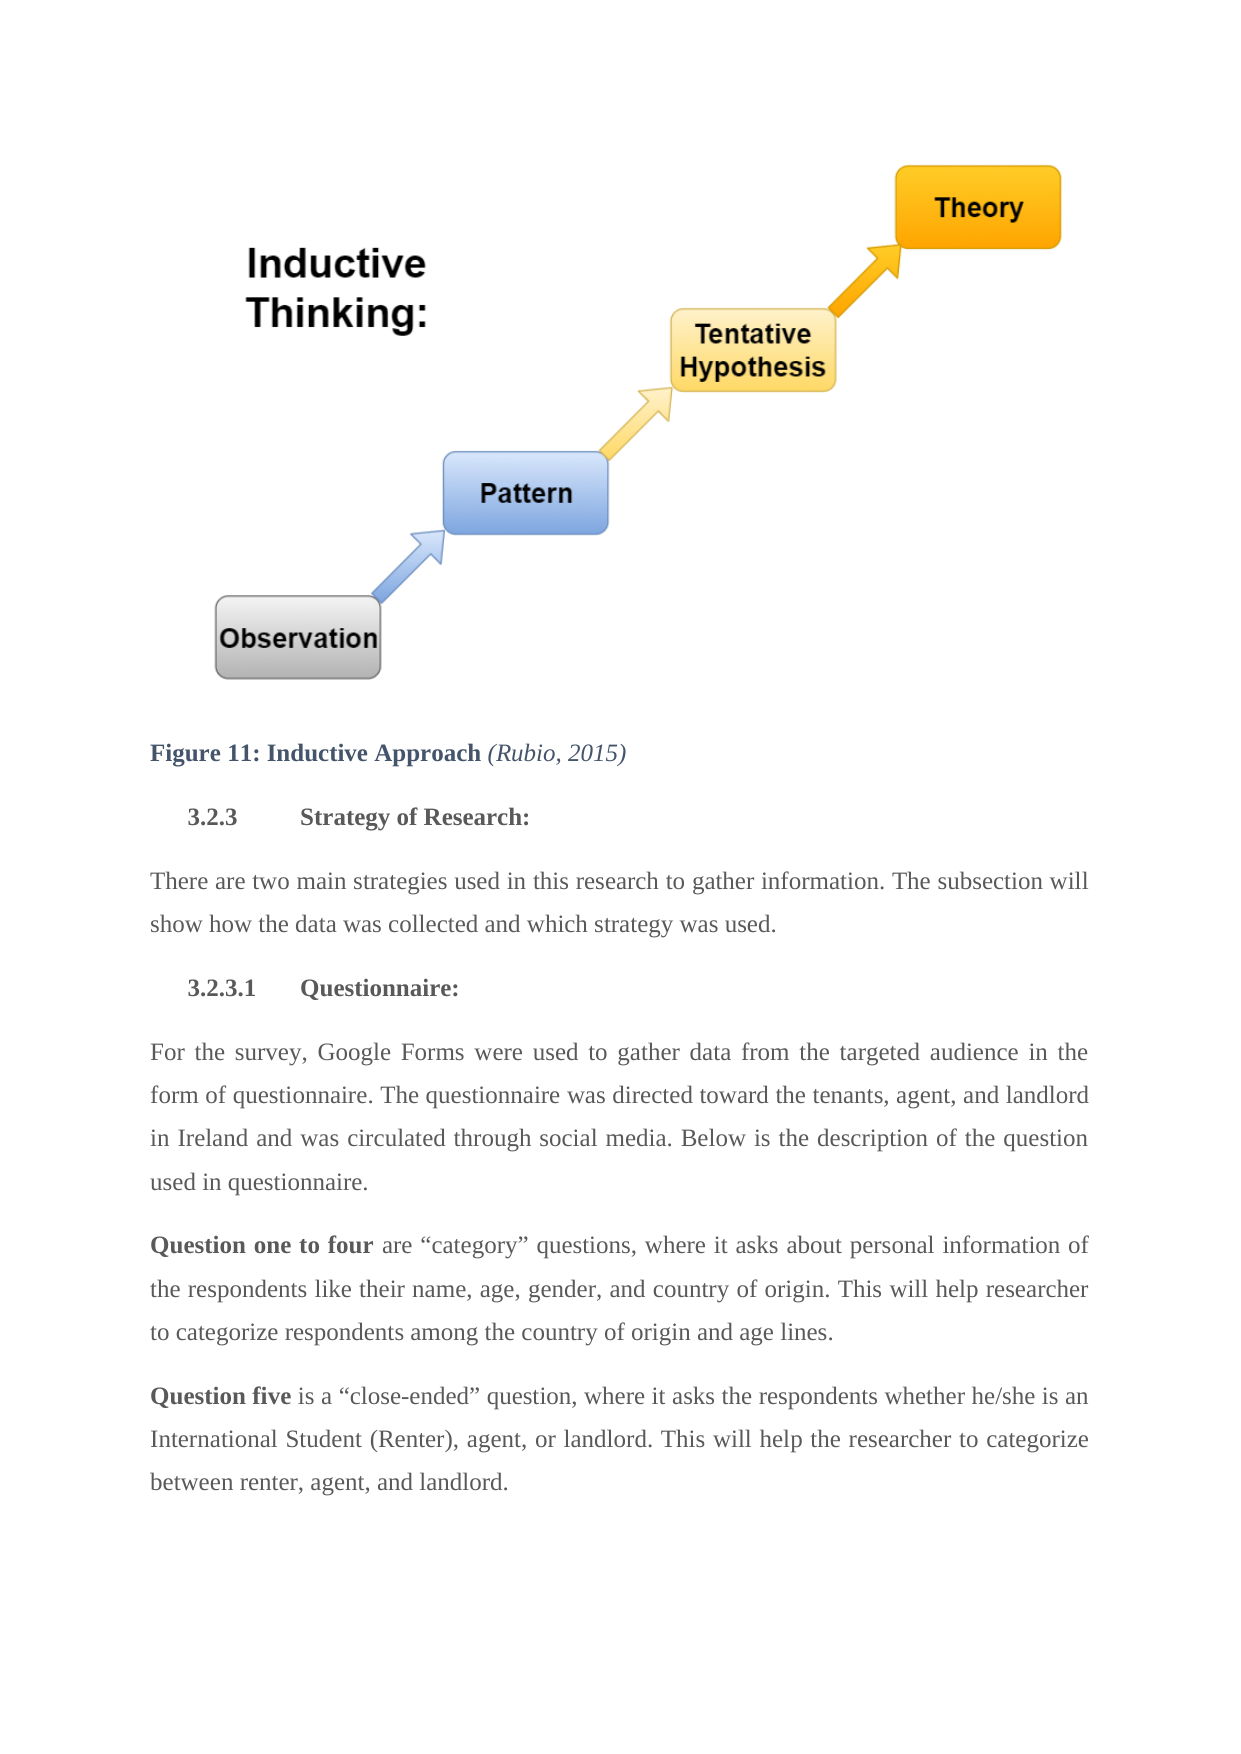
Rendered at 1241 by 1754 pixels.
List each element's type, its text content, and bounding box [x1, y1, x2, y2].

text Question one to four are “category” questions, where it asks about personal information of the respondents like their name, age, gender, and country of origin. This will help researcher to categorize respondents among the country of origin and age lines. [150, 1231, 1090, 1346]
picture [150, 150, 1091, 704]
list Questionnaire: [187, 973, 1090, 1002]
text Figure 11: Inductive Approach [150, 738, 1090, 767]
list Strategy of Research: [187, 802, 1090, 831]
text Question five is a “close-ended” question, where it asks the respondents whether he/she is an International Student (Renter), agent, or landlord. This will help the researcher to categorize between renter, agent, and landlord. [150, 1381, 1090, 1496]
text For the survey, Google Forms were used to gather data from the targeted audience in the form of questionnaire. The questionnaire was directed toward the tenants, agent, and landlord in Ireland and was circulated through social media. Below is the description of the question used in questionnaire. [150, 1037, 1090, 1195]
text There are two main strategies used in this research to gather information. The subsection will show how the data was collected and which strategy was used. [150, 866, 1090, 938]
